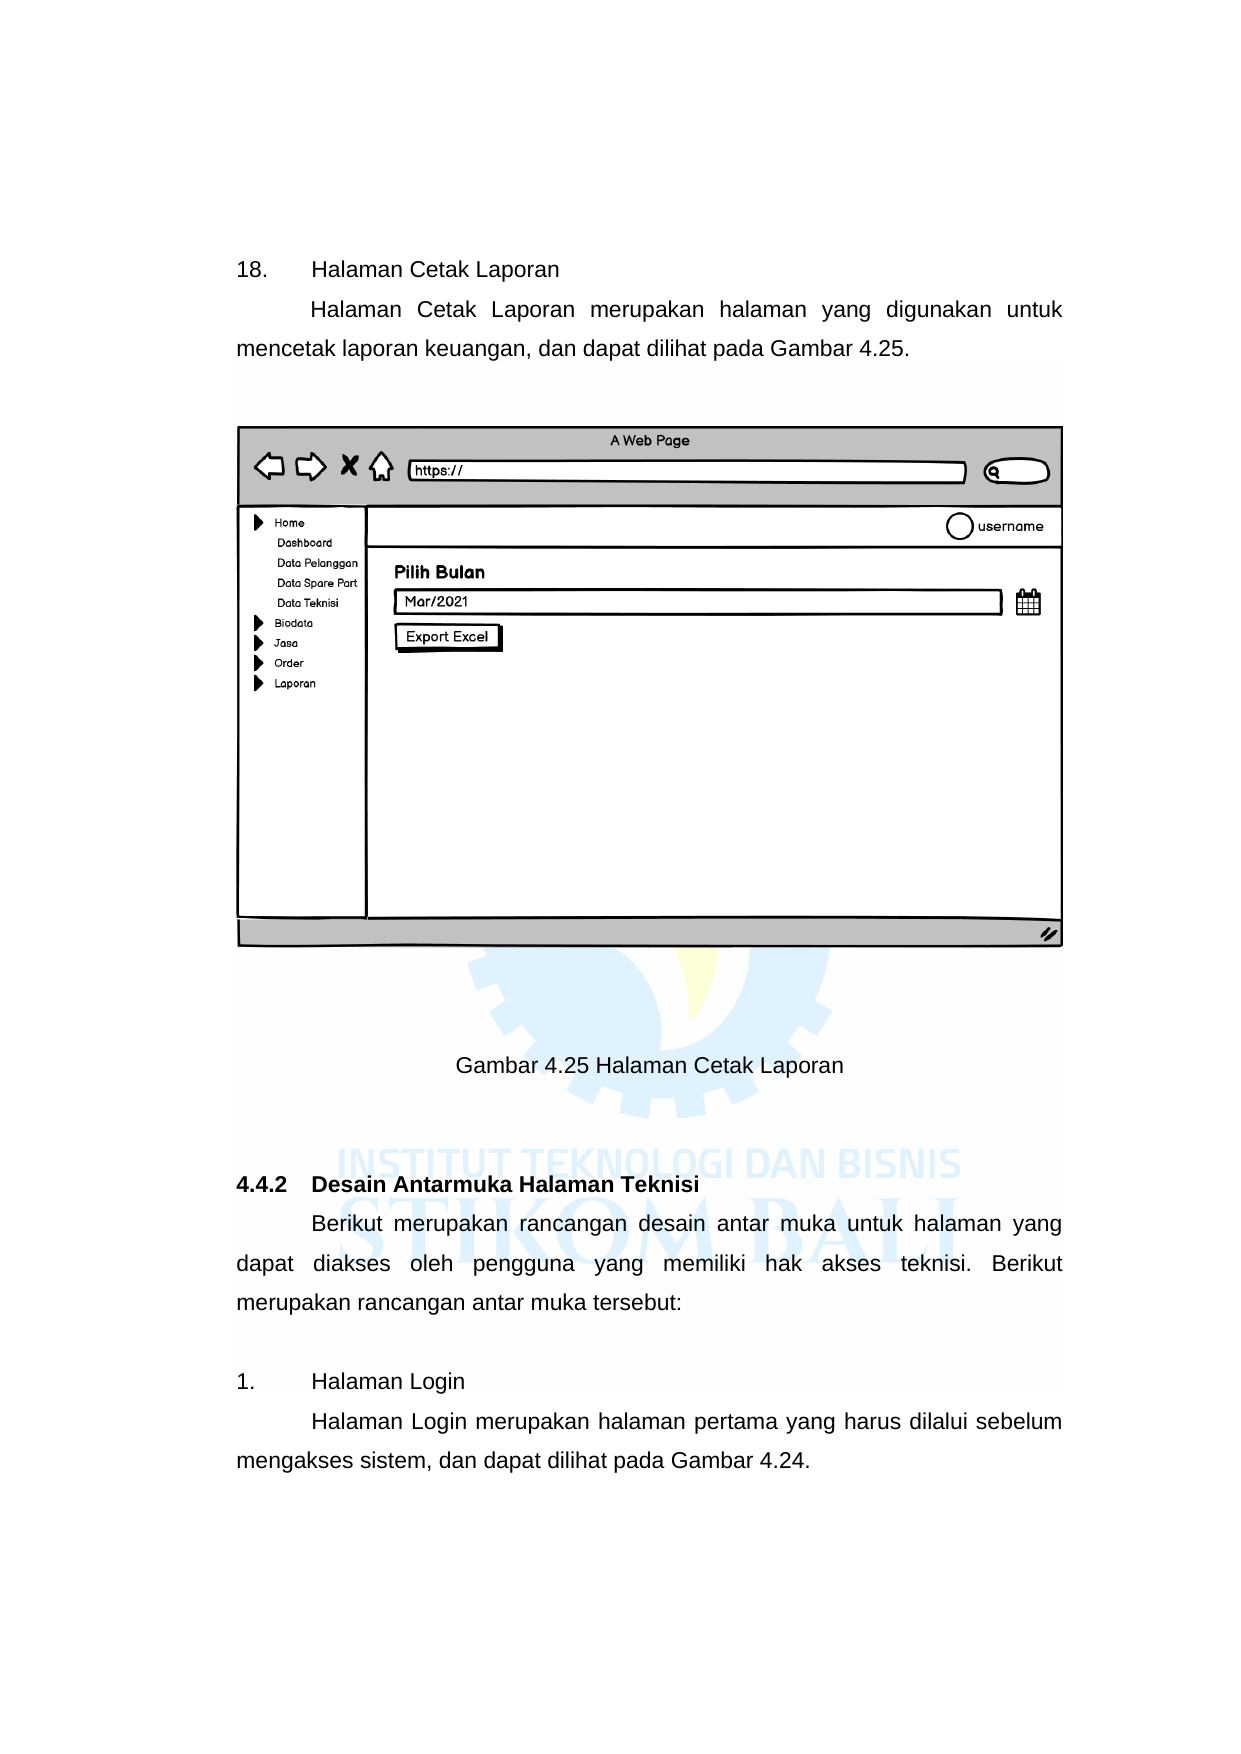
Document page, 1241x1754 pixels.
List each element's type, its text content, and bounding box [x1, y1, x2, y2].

picture [236, 425, 1063, 948]
list Desain Antarmuka Halaman Teknisi [236, 1171, 1063, 1197]
list Halaman Login [236, 1368, 1063, 1394]
list Halaman Login merupakan halaman pertama yang harus dilalui sebelum mengakses sistem, dan dapat dilihat pada Gambar 4.24. [236, 1408, 1063, 1473]
list Halaman Cetak Laporan merupakan halaman yang digunakan untuk mencetak laporan keuangan, dan dapat dilihat pada Gambar 4.25. [236, 296, 1063, 361]
text Gambar 4.25 Halaman Cetak Laporan [236, 1052, 1063, 1079]
list Halaman Cetak Laporan [236, 256, 1063, 282]
list Berikut merupakan rancangan desain antar muka untuk halaman yang dapat diakses oleh pengguna yang memiliki hak akses teknisi. Berikut merupakan rancangan antar muka tersebut: [236, 1210, 1063, 1316]
